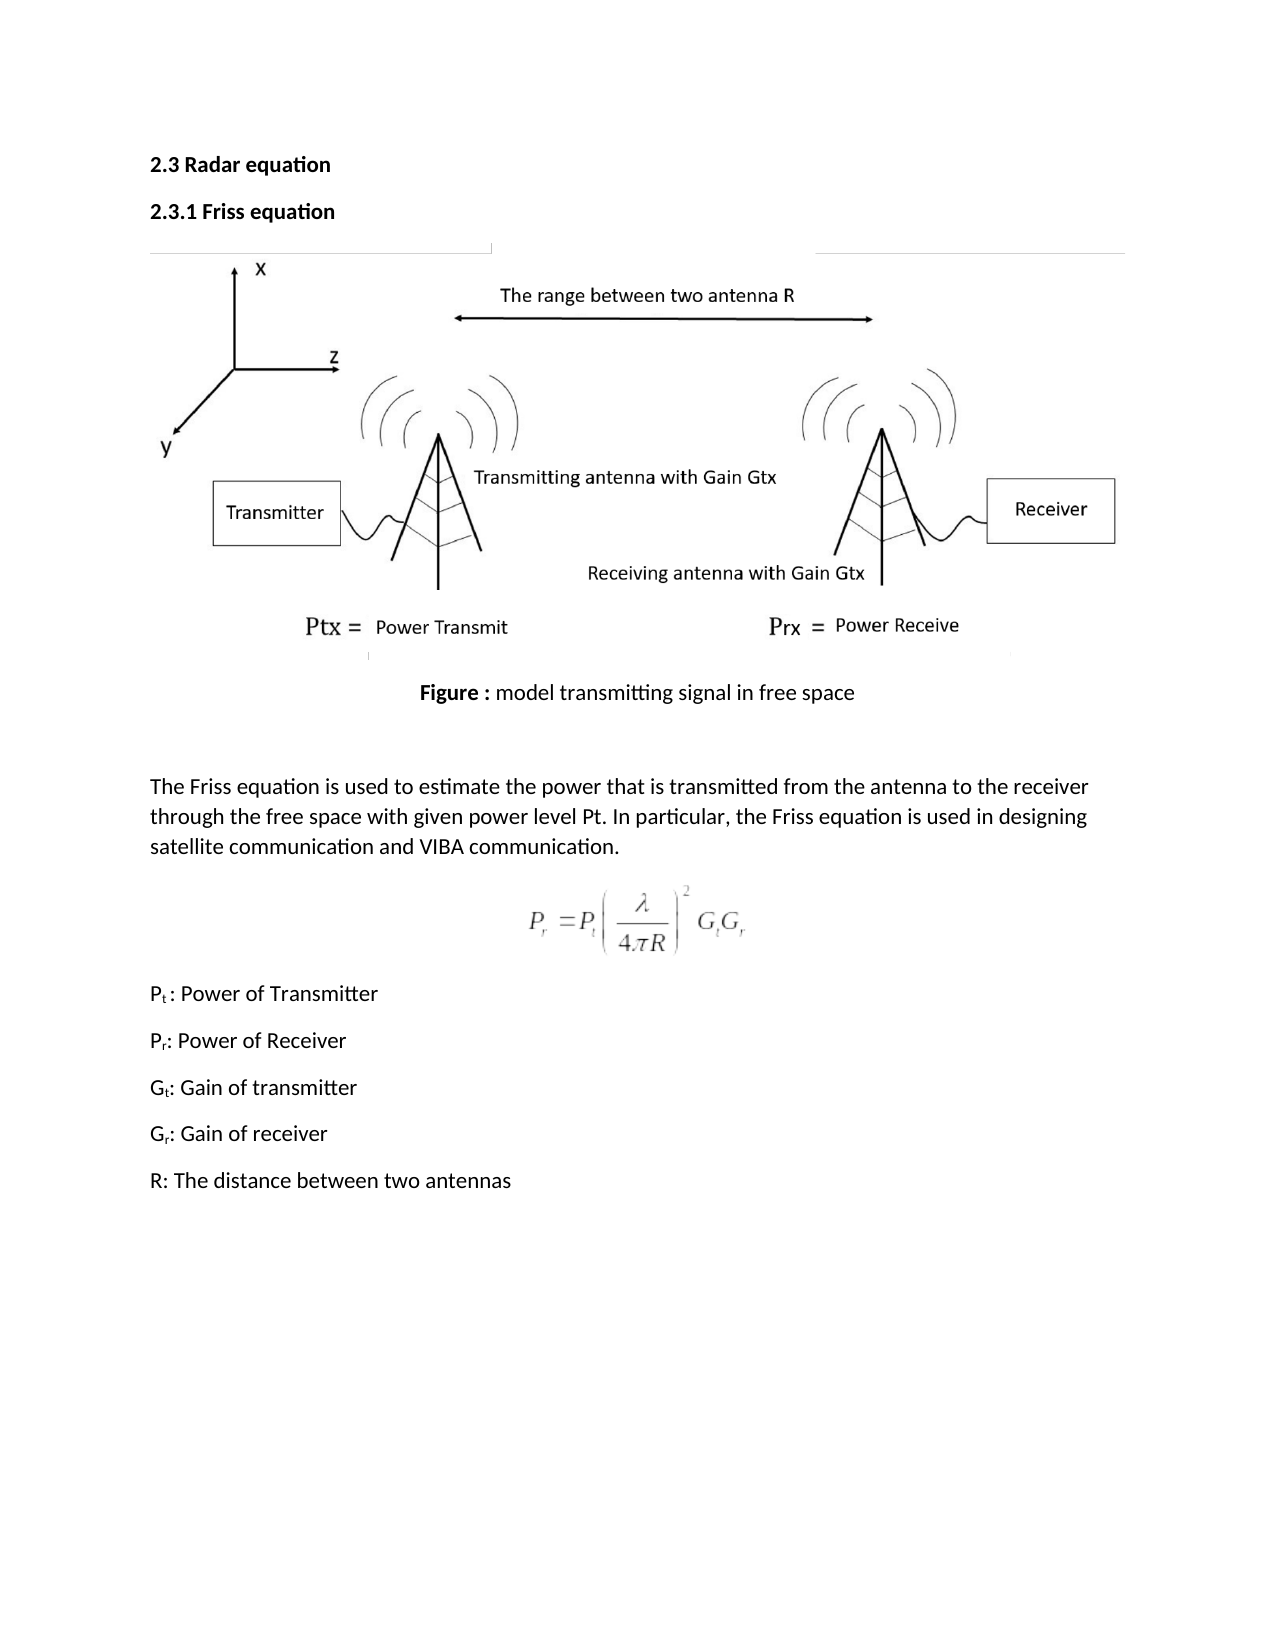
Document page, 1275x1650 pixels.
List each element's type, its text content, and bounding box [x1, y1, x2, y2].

picture [150, 243, 1125, 660]
text Figure : model transmitting signal in free space [150, 678, 1125, 706]
text The Friss equation is used to estimate the power that is transmitted from the antenna to the receiver through the free space with given power level Pt. In particular, the Friss equation is used in designing satellite communication and VIBA communication. [150, 772, 1125, 860]
text Gr: Gain of receiver [150, 1119, 1125, 1148]
text Pr: Power of Receiver [150, 1026, 1125, 1054]
text 2.3.1 Friss equation [150, 197, 1125, 225]
text Gt: Gain of transmitter [150, 1073, 1125, 1101]
text 2.3 Radar equation [150, 150, 1125, 178]
text R: The distance between two antennas [150, 1166, 1125, 1194]
text Pt : Power of Transmitter [150, 979, 1125, 1007]
